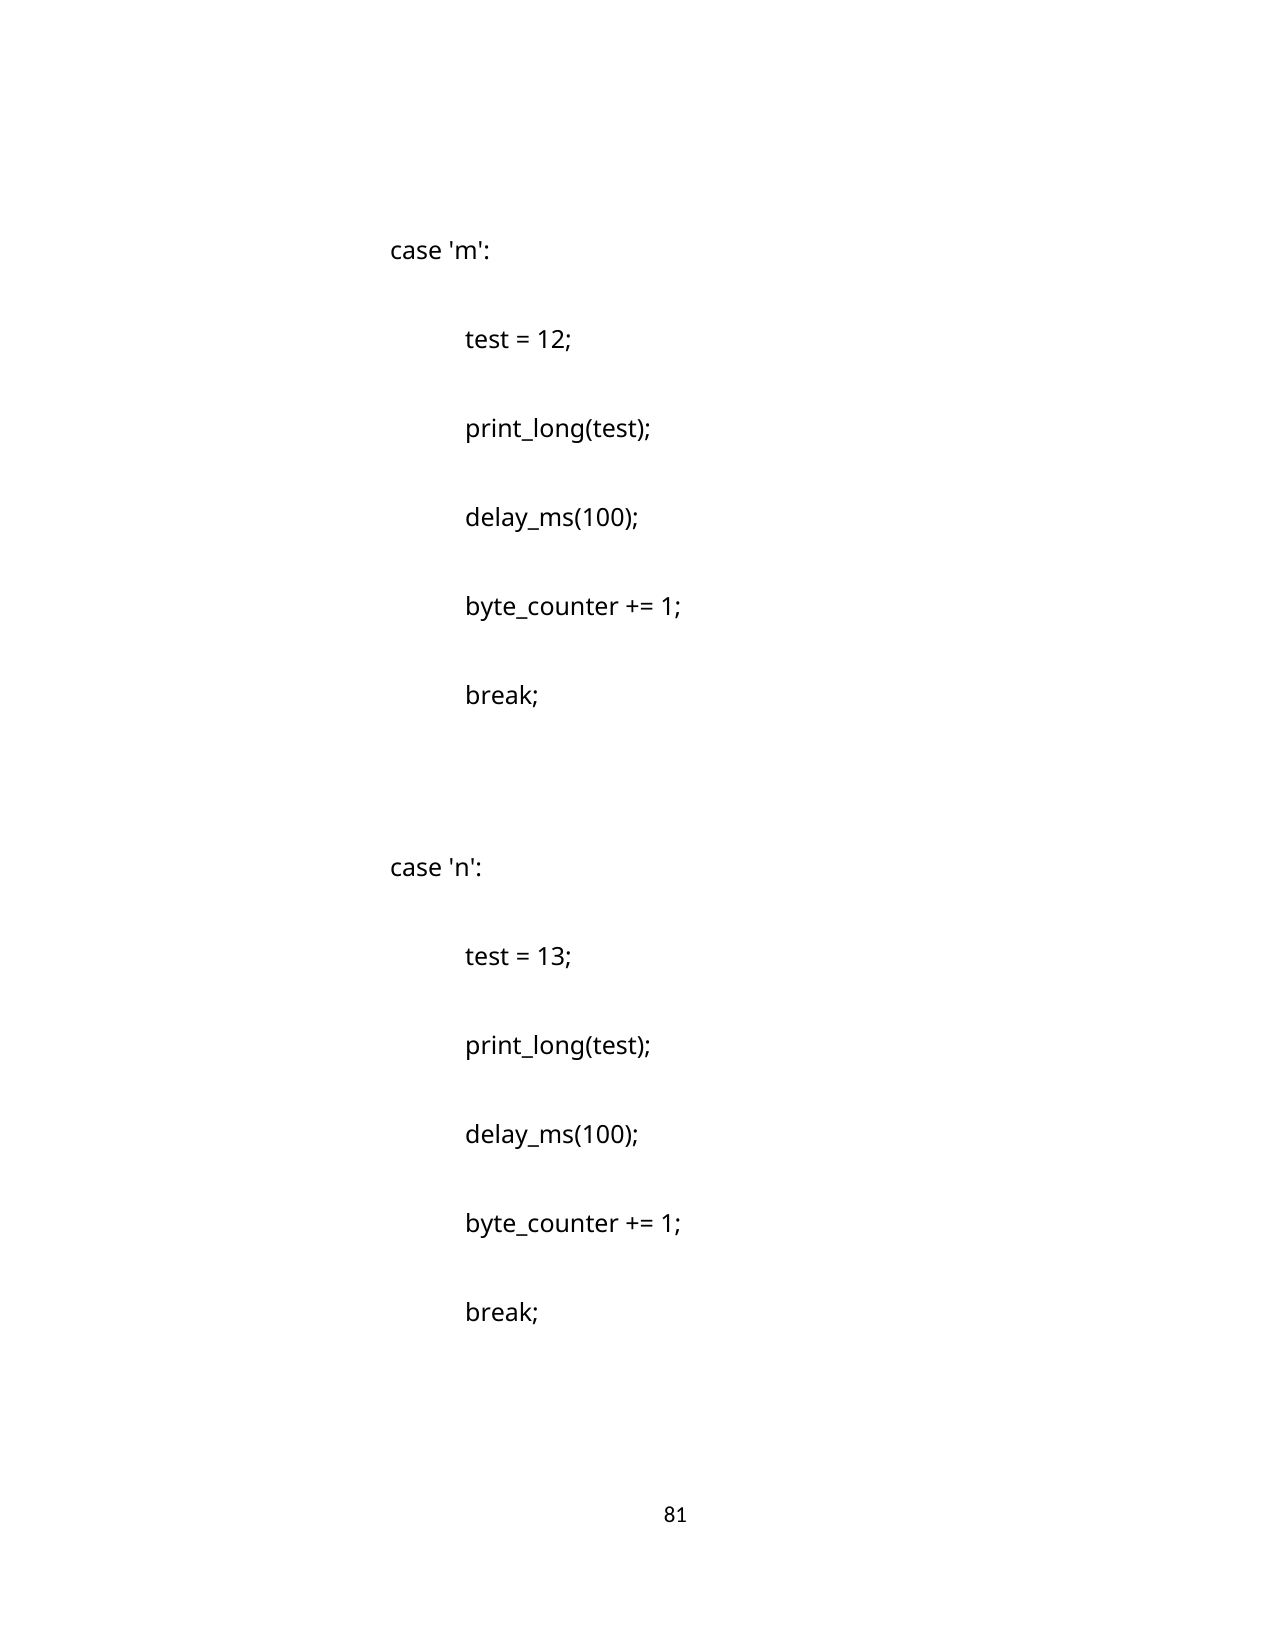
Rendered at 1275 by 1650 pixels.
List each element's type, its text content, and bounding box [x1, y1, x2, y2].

text case 'm': [240, 233, 1110, 267]
text print_long(test); [240, 1027, 1110, 1062]
text byte_counter += 1; [240, 589, 1110, 623]
text break; [240, 1294, 1110, 1328]
text break; [240, 678, 1110, 712]
text delay_ms(100); [240, 1116, 1110, 1151]
text test = 13; [240, 938, 1110, 973]
text byte_counter += 1; [240, 1205, 1110, 1239]
text test = 12; [240, 322, 1110, 356]
text delay_ms(100); [240, 500, 1110, 534]
text case 'n': [240, 849, 1110, 884]
text print_long(test); [240, 411, 1110, 445]
